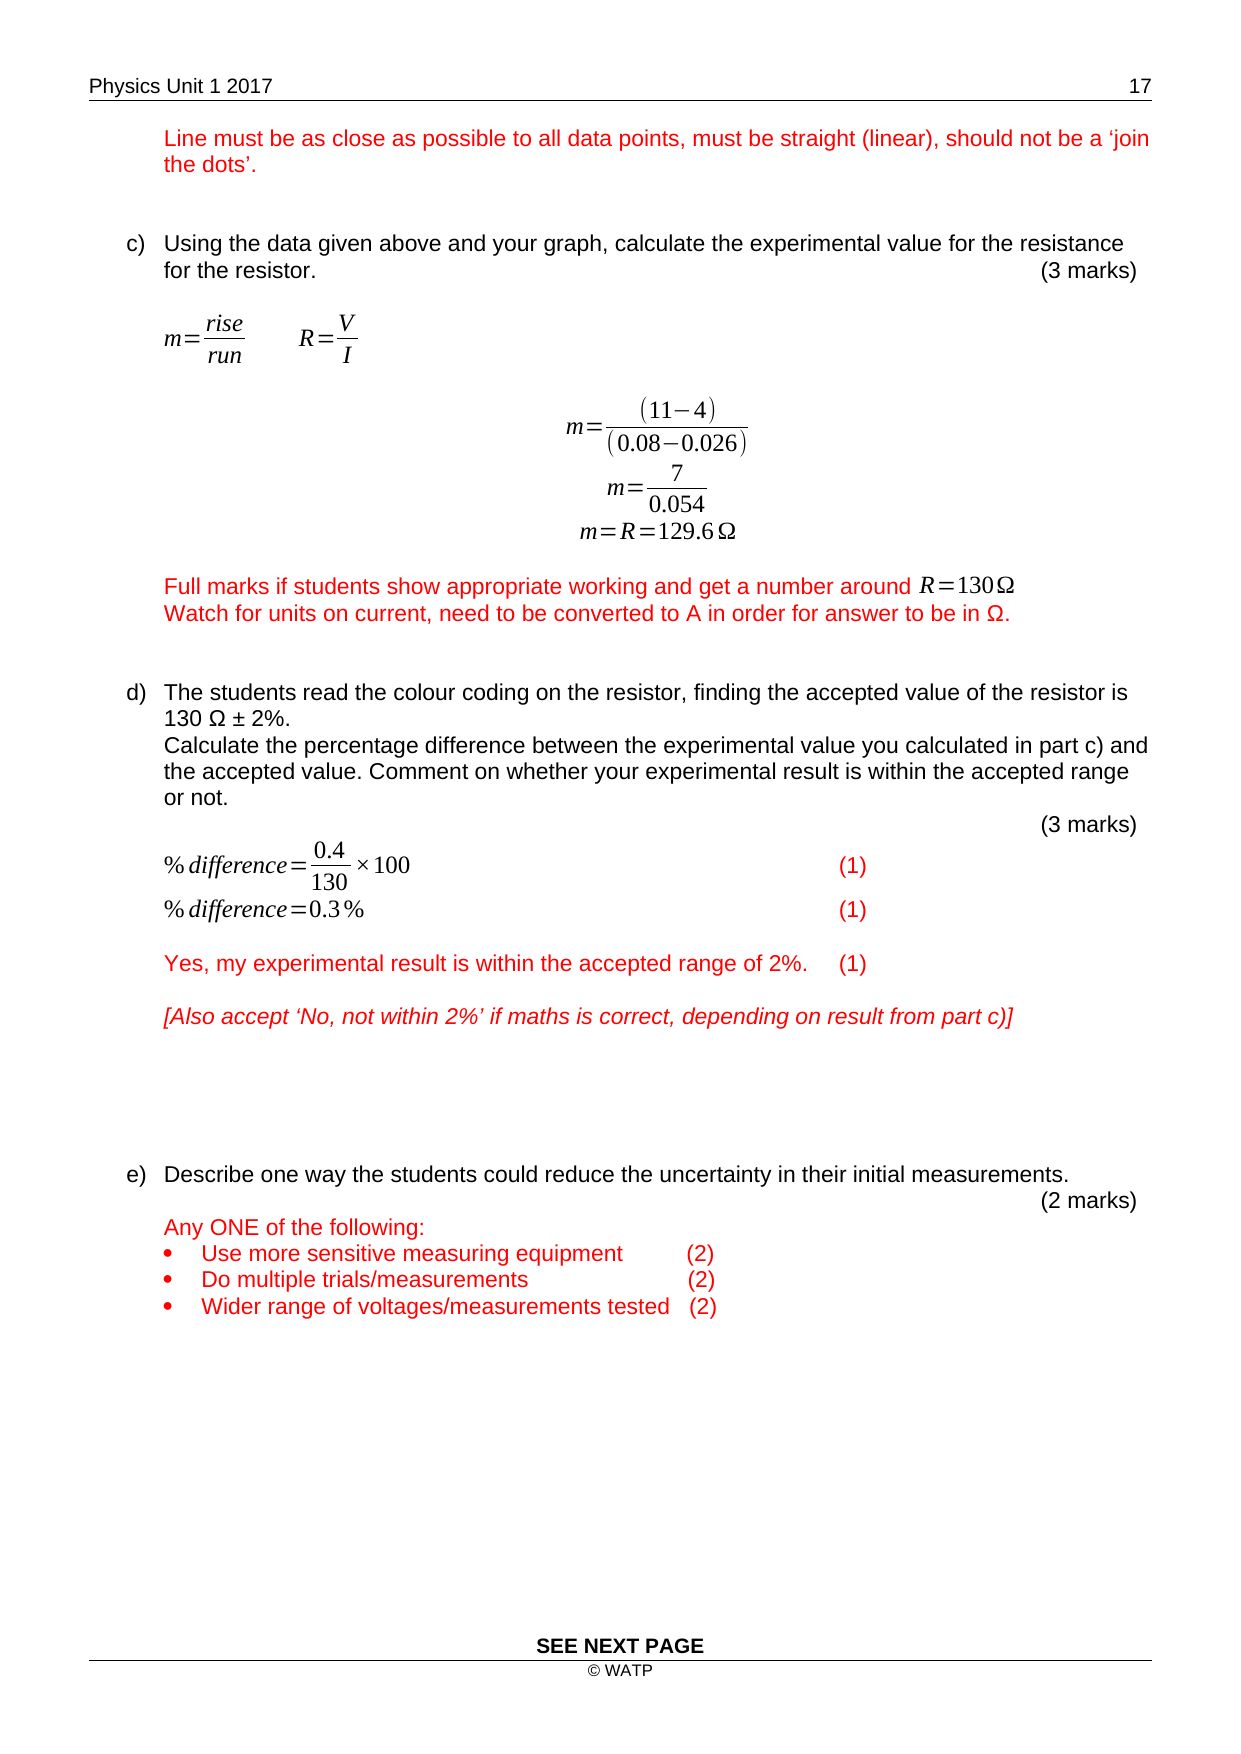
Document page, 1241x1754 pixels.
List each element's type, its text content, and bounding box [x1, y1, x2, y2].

list Use more sensitive measuring equipment (2) [164, 1240, 1152, 1266]
list Using the data given above and your graph, calculate the experimental value for the resistance for the resistor. (3 marks) [126, 230, 1152, 283]
list Full marks if students show appropriate working and get a number around [164, 572, 1152, 600]
list Line must be as close as possible to all data points, must be straight (linear), should not be a ‘join the dots’. [164, 125, 1152, 178]
list (1) [164, 837, 1152, 896]
list Calculate the percentage difference between the experimental value you calculated in part c) and the accepted value. Comment on whether your experimental result is within the accepted range or not. [164, 732, 1152, 811]
list (3 marks) [164, 811, 1152, 837]
list Wider range of voltages/measurements tested (2) [164, 1293, 1152, 1319]
list Yes, my experimental result is within the accepted range of 2%. (1) [164, 950, 1152, 976]
list Describe one way the students could reduce the uncertainty in their initial measurements. (2 marks) [126, 1161, 1152, 1214]
list Do multiple trials/measurements (2) [164, 1266, 1152, 1293]
list Watch for units on current, need to be converted to A in order for answer to be in Ω. [164, 600, 1152, 626]
list [Also accept ‘No, not within 2%’ if maths is correct, depending on result from part c)] [164, 1003, 1152, 1029]
list The students read the colour coding on the resistor, finding the accepted value of the resistor is 130 Ω ± 2%. [126, 679, 1152, 732]
list (1) [164, 896, 1152, 924]
list Any ONE of the following: [164, 1214, 1152, 1240]
